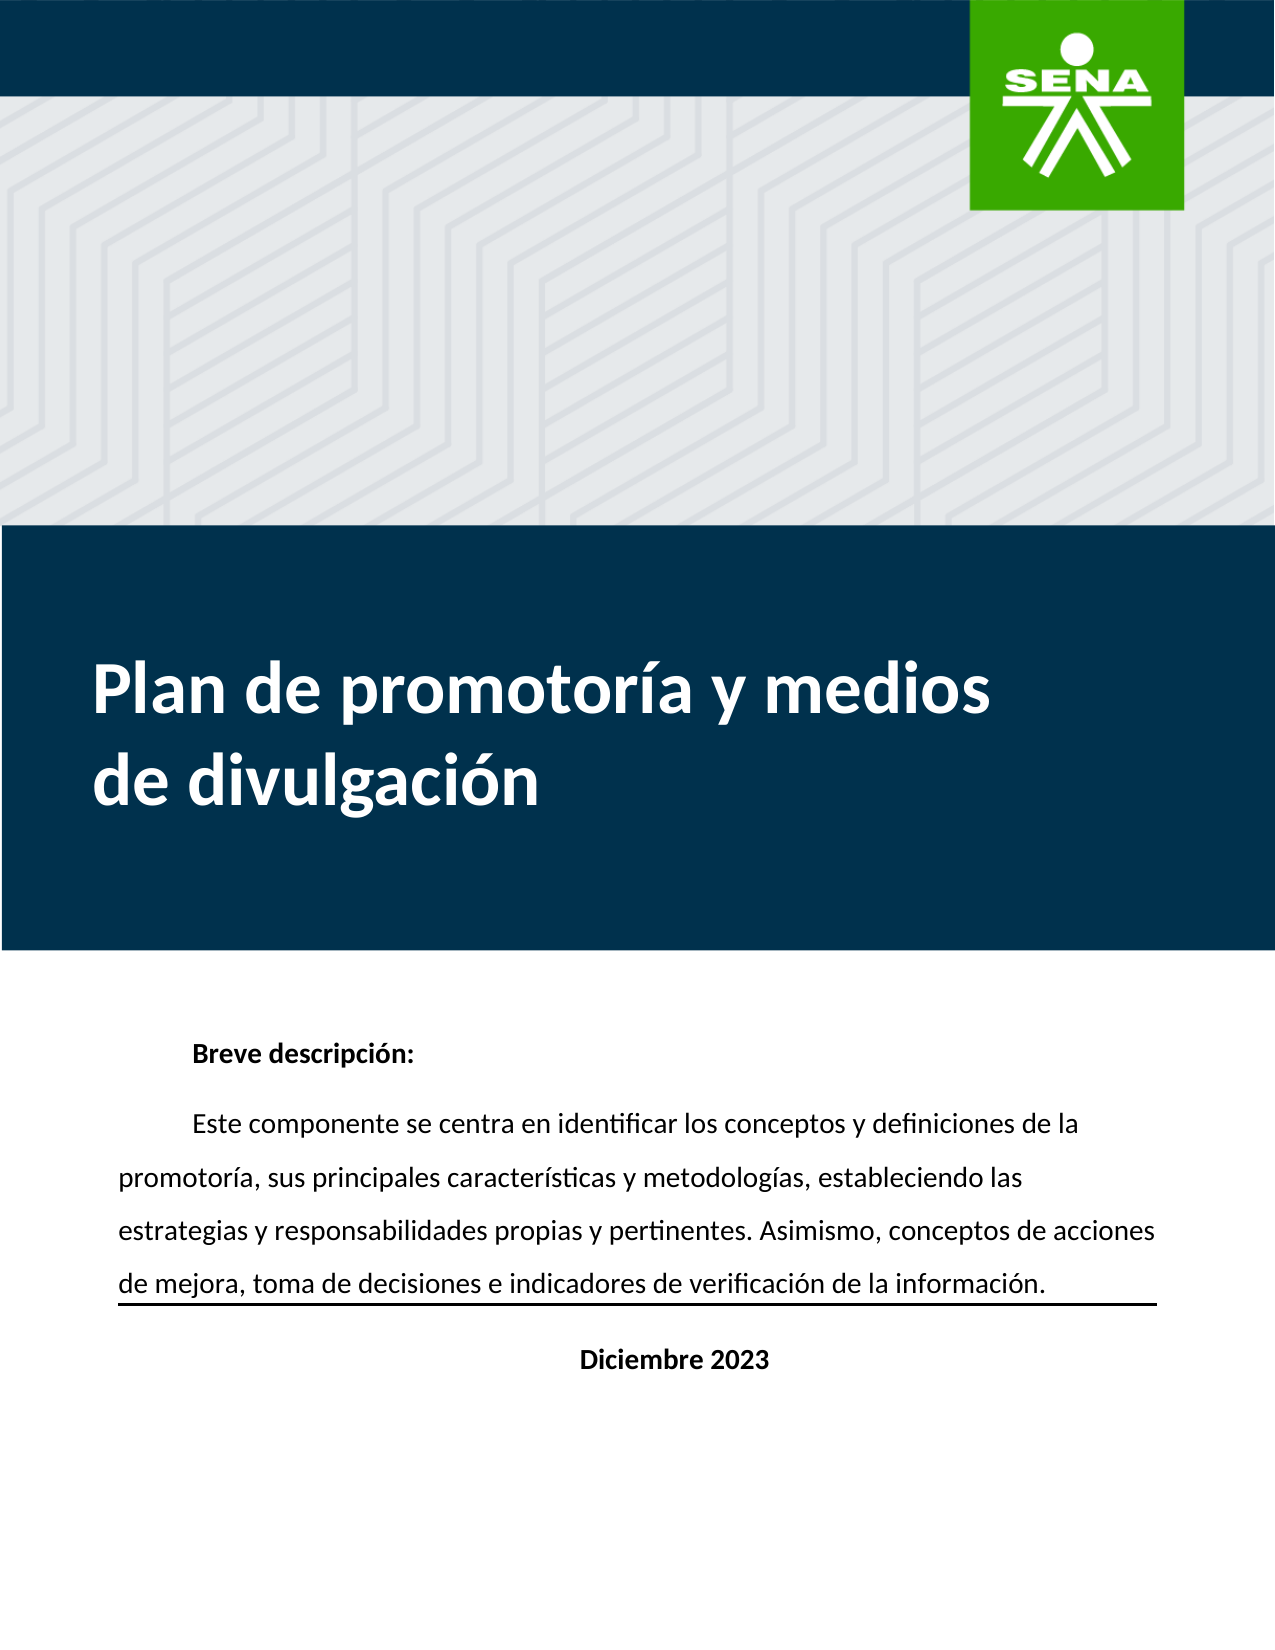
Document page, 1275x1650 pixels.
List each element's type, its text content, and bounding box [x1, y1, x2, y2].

picture [0, 0, 1274, 527]
text Diciembre 2023 [118, 1341, 1157, 1376]
text Este componente se centra en identificar los conceptos y definiciones de la promotoría, sus principales características y metodologías, estableciendo las estrategias y responsabilidades propias y pertinentes. Asimismo, conceptos de acciones de mejora, toma de decisiones e indicadores de verificación de la información. [118, 1105, 1157, 1303]
text Breve descripción: [118, 1035, 1157, 1071]
